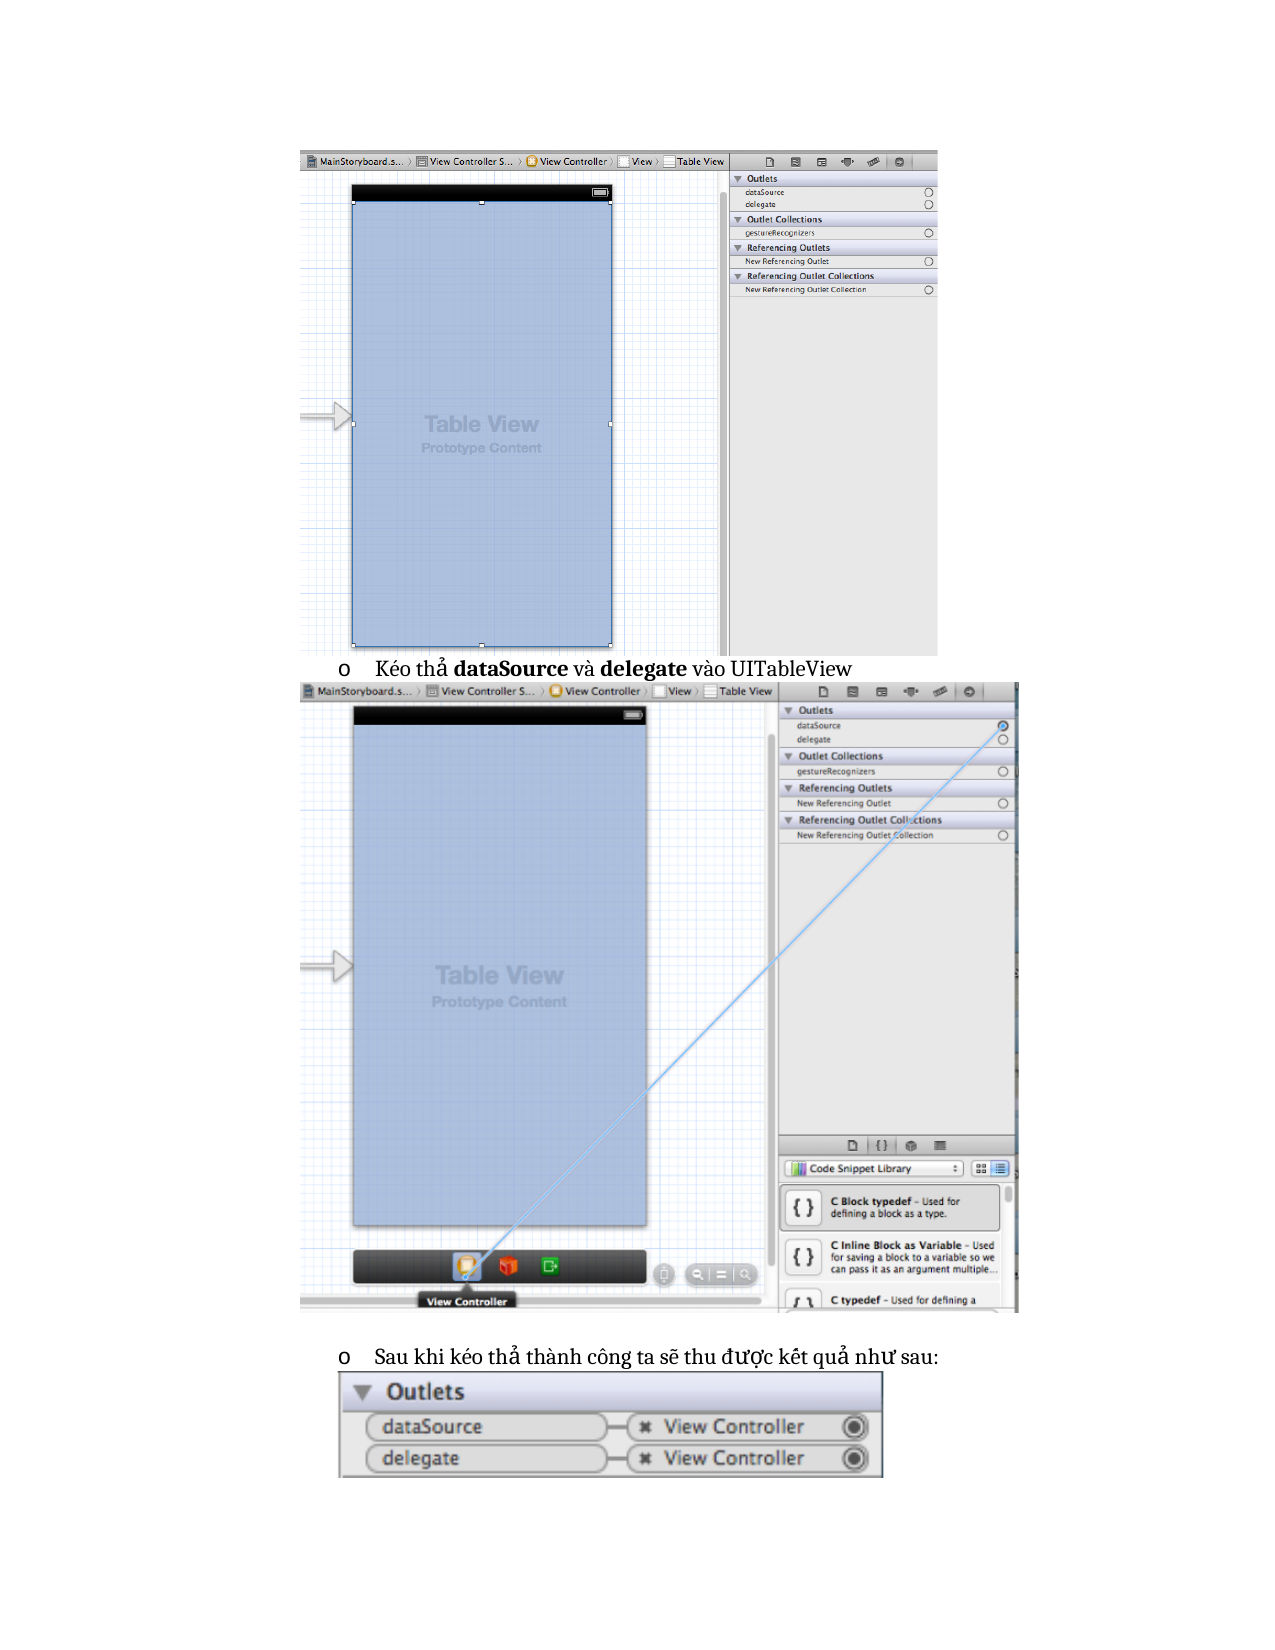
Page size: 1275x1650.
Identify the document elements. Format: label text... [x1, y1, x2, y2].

picture [300, 150, 938, 656]
list Sau khi kéo thả thành công ta sẽ thu được kết quả như sau: [337, 1344, 1087, 1371]
picture [300, 682, 1019, 1313]
list Kéo thả dataSource và delegate vào UITableView [337, 655, 1087, 683]
picture [337, 1371, 884, 1478]
